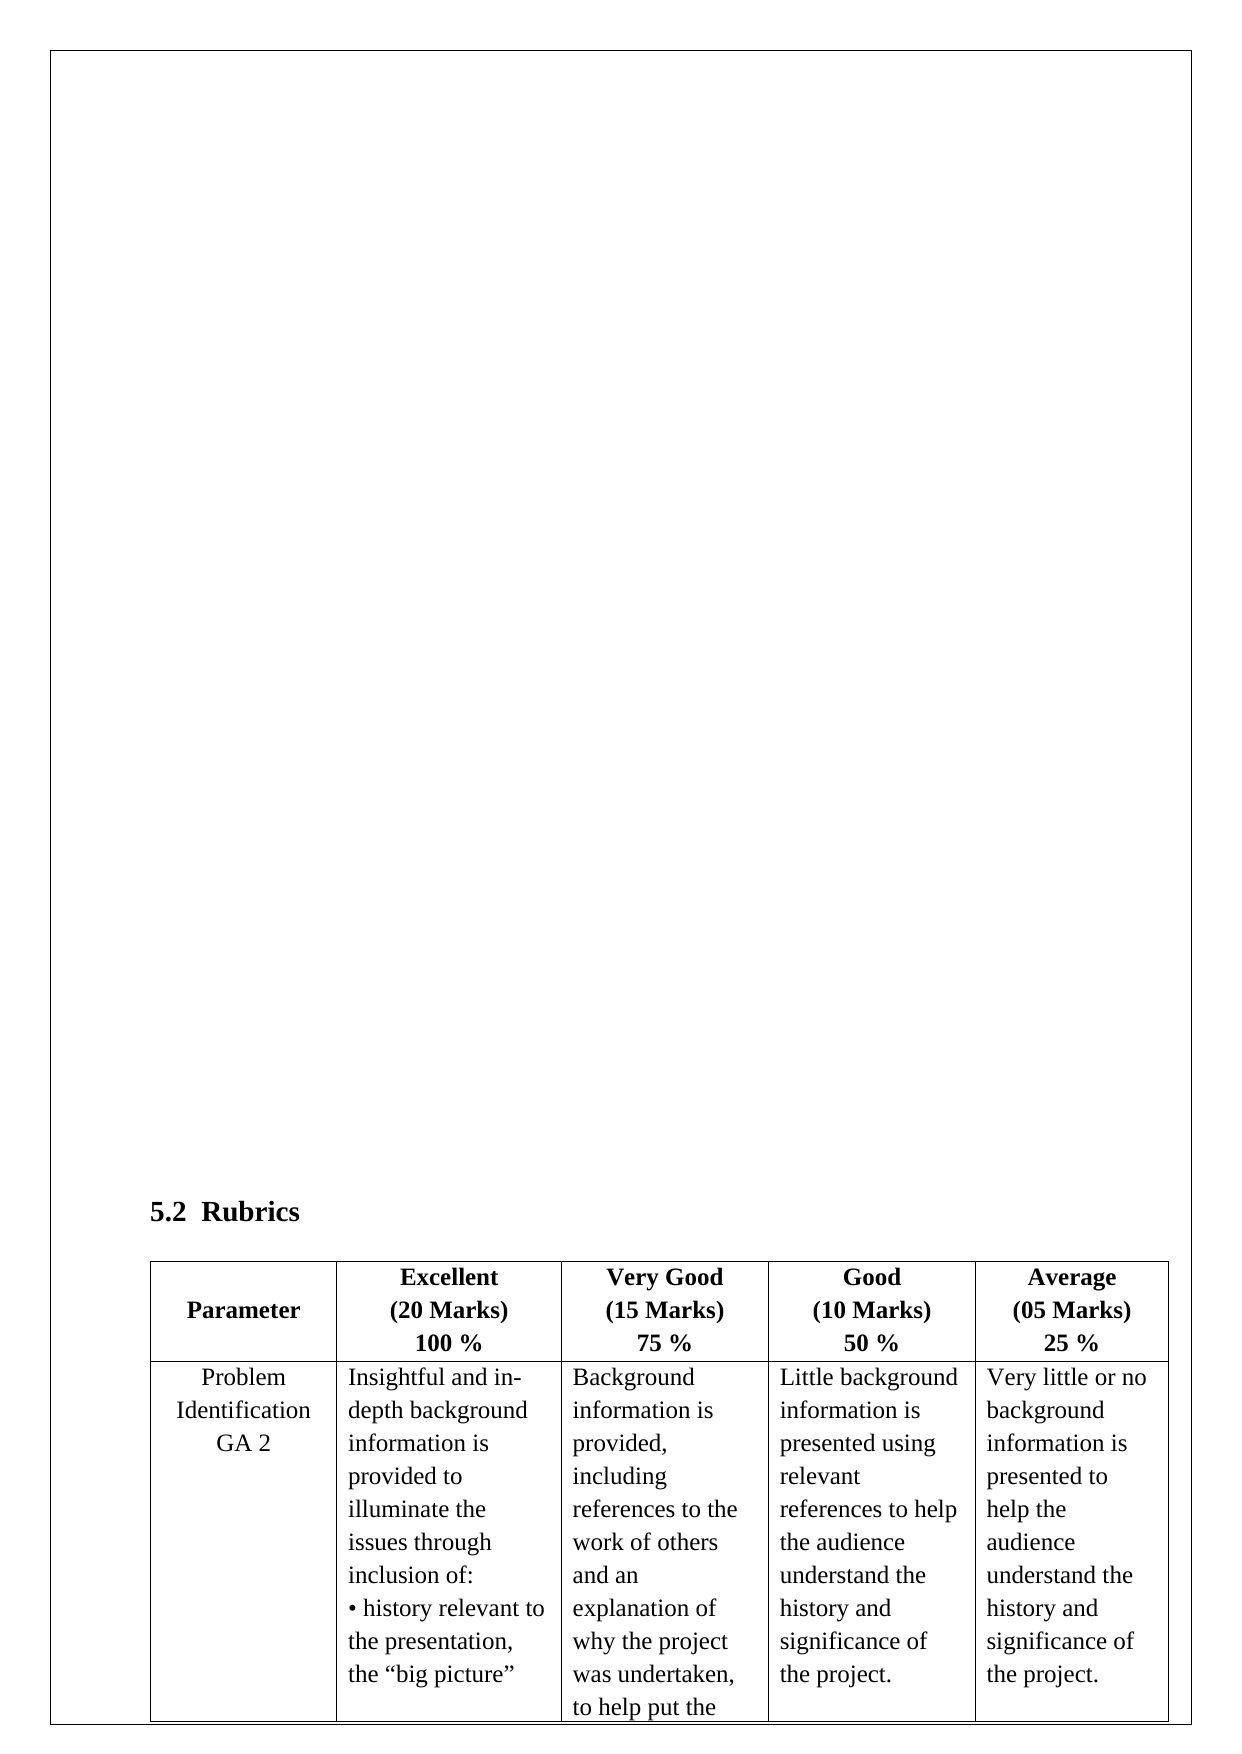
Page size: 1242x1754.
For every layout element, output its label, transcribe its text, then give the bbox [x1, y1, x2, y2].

table_header Very Good (15 Marks) 75 % [562, 1262, 768, 1361]
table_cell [151, 1362, 336, 1721]
table_header Excellent (20 Marks) 100 % [337, 1262, 561, 1361]
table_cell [976, 1362, 1168, 1721]
table_header Average (05 Marks) 25 % [976, 1262, 1168, 1361]
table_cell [769, 1362, 975, 1721]
table_header Parameter [151, 1262, 336, 1361]
table_header Good (10 Marks) 50 % [769, 1262, 975, 1361]
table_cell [562, 1362, 768, 1721]
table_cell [337, 1362, 561, 1721]
text 5.2 Rubrics [150, 1194, 1092, 1227]
